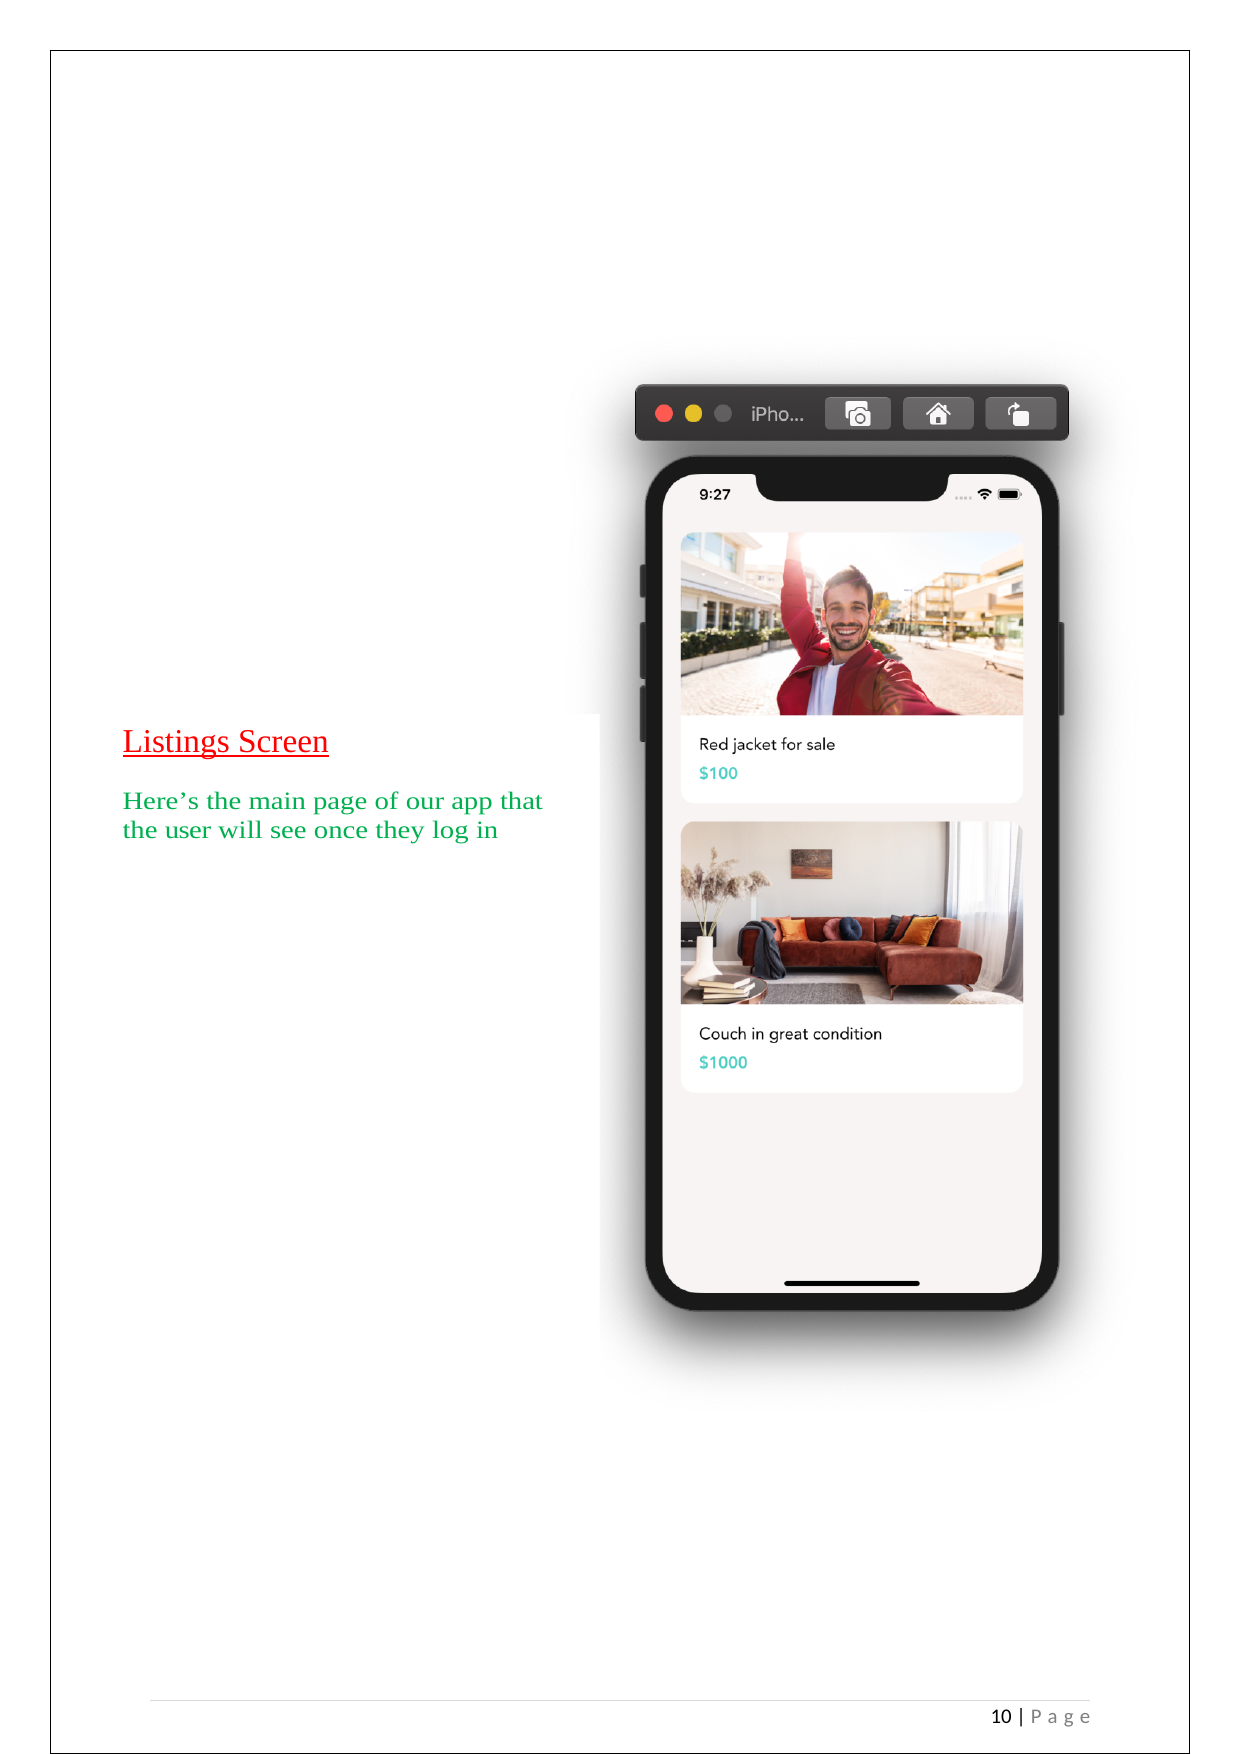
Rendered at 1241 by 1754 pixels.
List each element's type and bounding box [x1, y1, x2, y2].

picture [553, 330, 1149, 1421]
